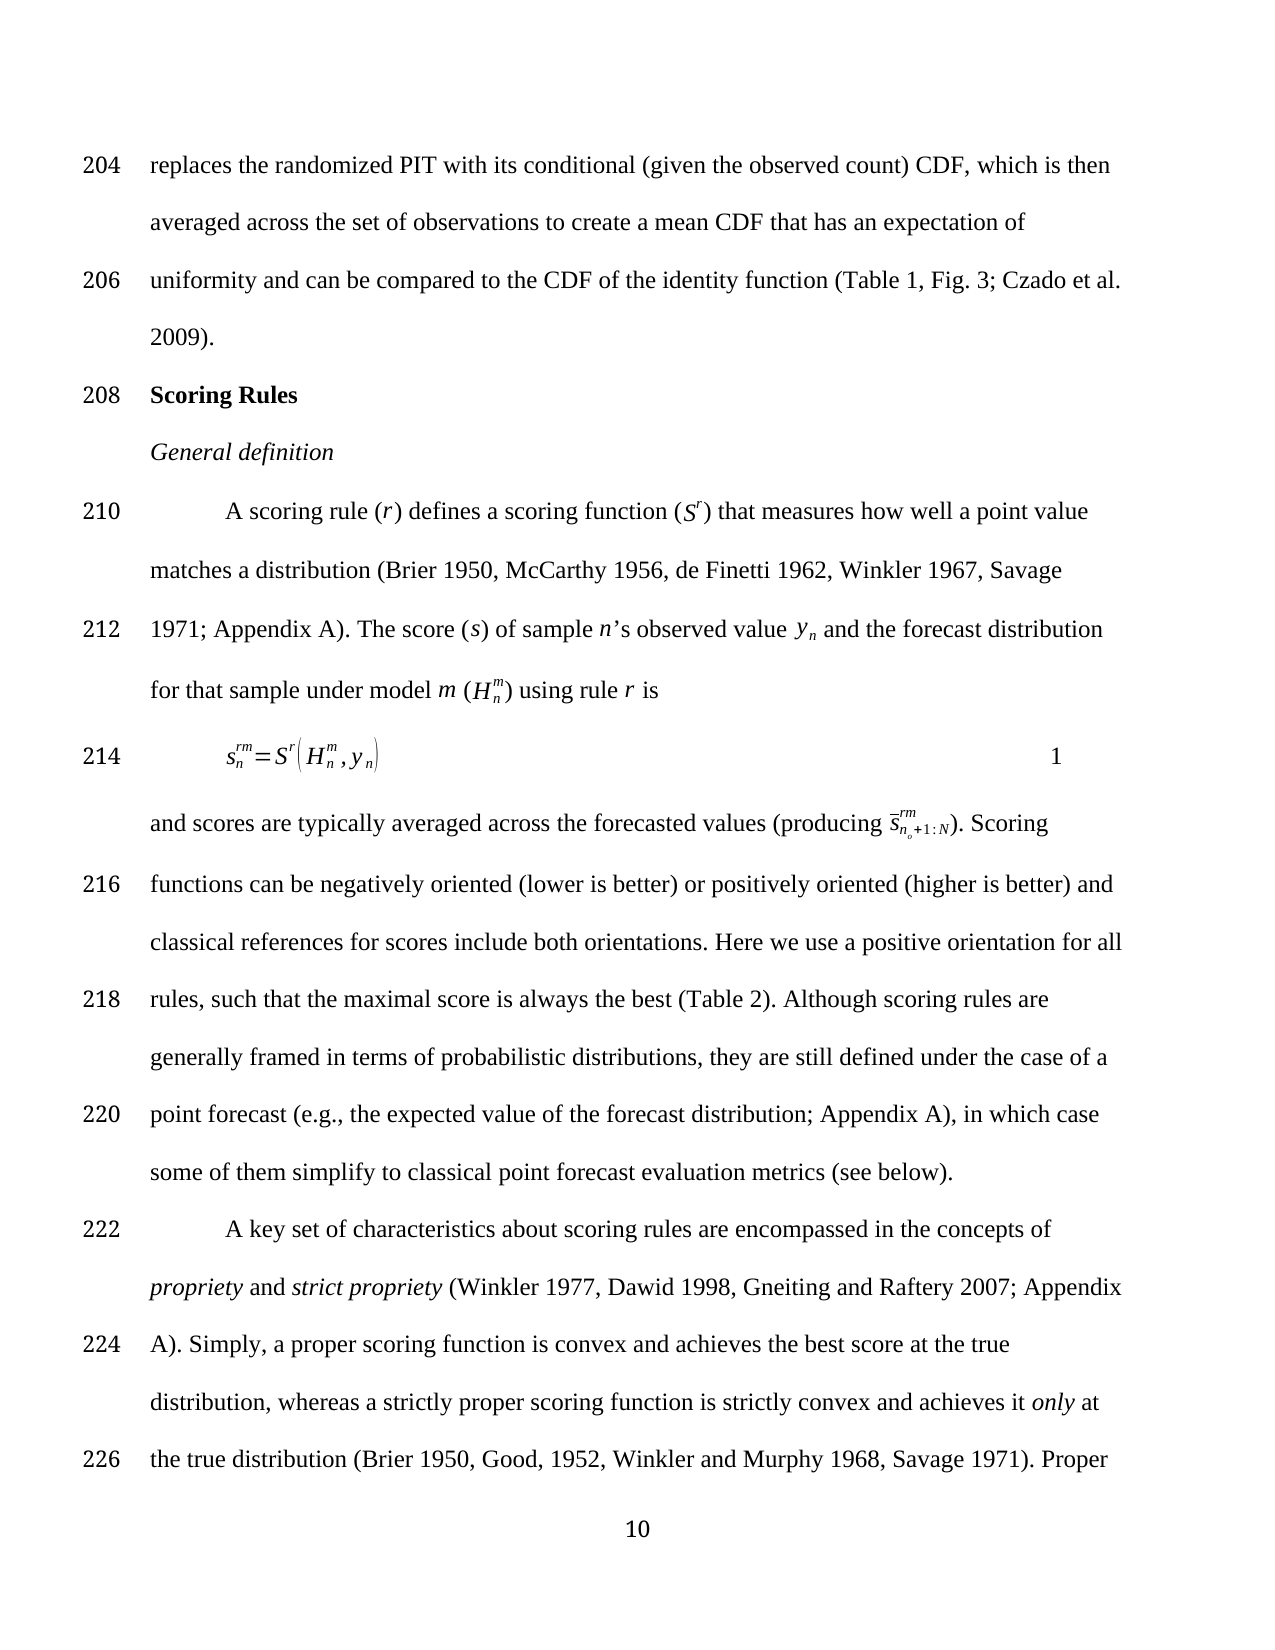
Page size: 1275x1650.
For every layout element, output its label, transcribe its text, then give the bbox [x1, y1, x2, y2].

text and scores are typically averaged across the forecasted values (producing ). Scoring functions can be negatively oriented (lower is better) or positively oriented (higher is better) and classical references for scores include both orientations. Here we use a positive orientation for all rules, such that the maximal score is always the best (Table 2). Although scoring rules are generally framed in terms of probabilistic distributions, they are still defined under the case of a point forecast (e.g., the expected value of the forecast distribution; Appendix A), in which case some of them simplify to classical point forecast evaluation metrics (see below). [150, 803, 1125, 1186]
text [150, 150, 1125, 351]
text General definition [150, 437, 1125, 466]
text A scoring rule () defines a scoring function () that measures how well a point value matches a distribution (Brier 1950, McCarthy 1956, de Finetti 1962, Winkler 1967, Savage 1971; Appendix A). The score () of sample ’s observed value and the forecast distribution for that sample under model () using rule is [150, 495, 1125, 707]
text Scoring Rules [150, 380, 1125, 409]
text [150, 1214, 1125, 1473]
text 1 [150, 736, 1125, 775]
